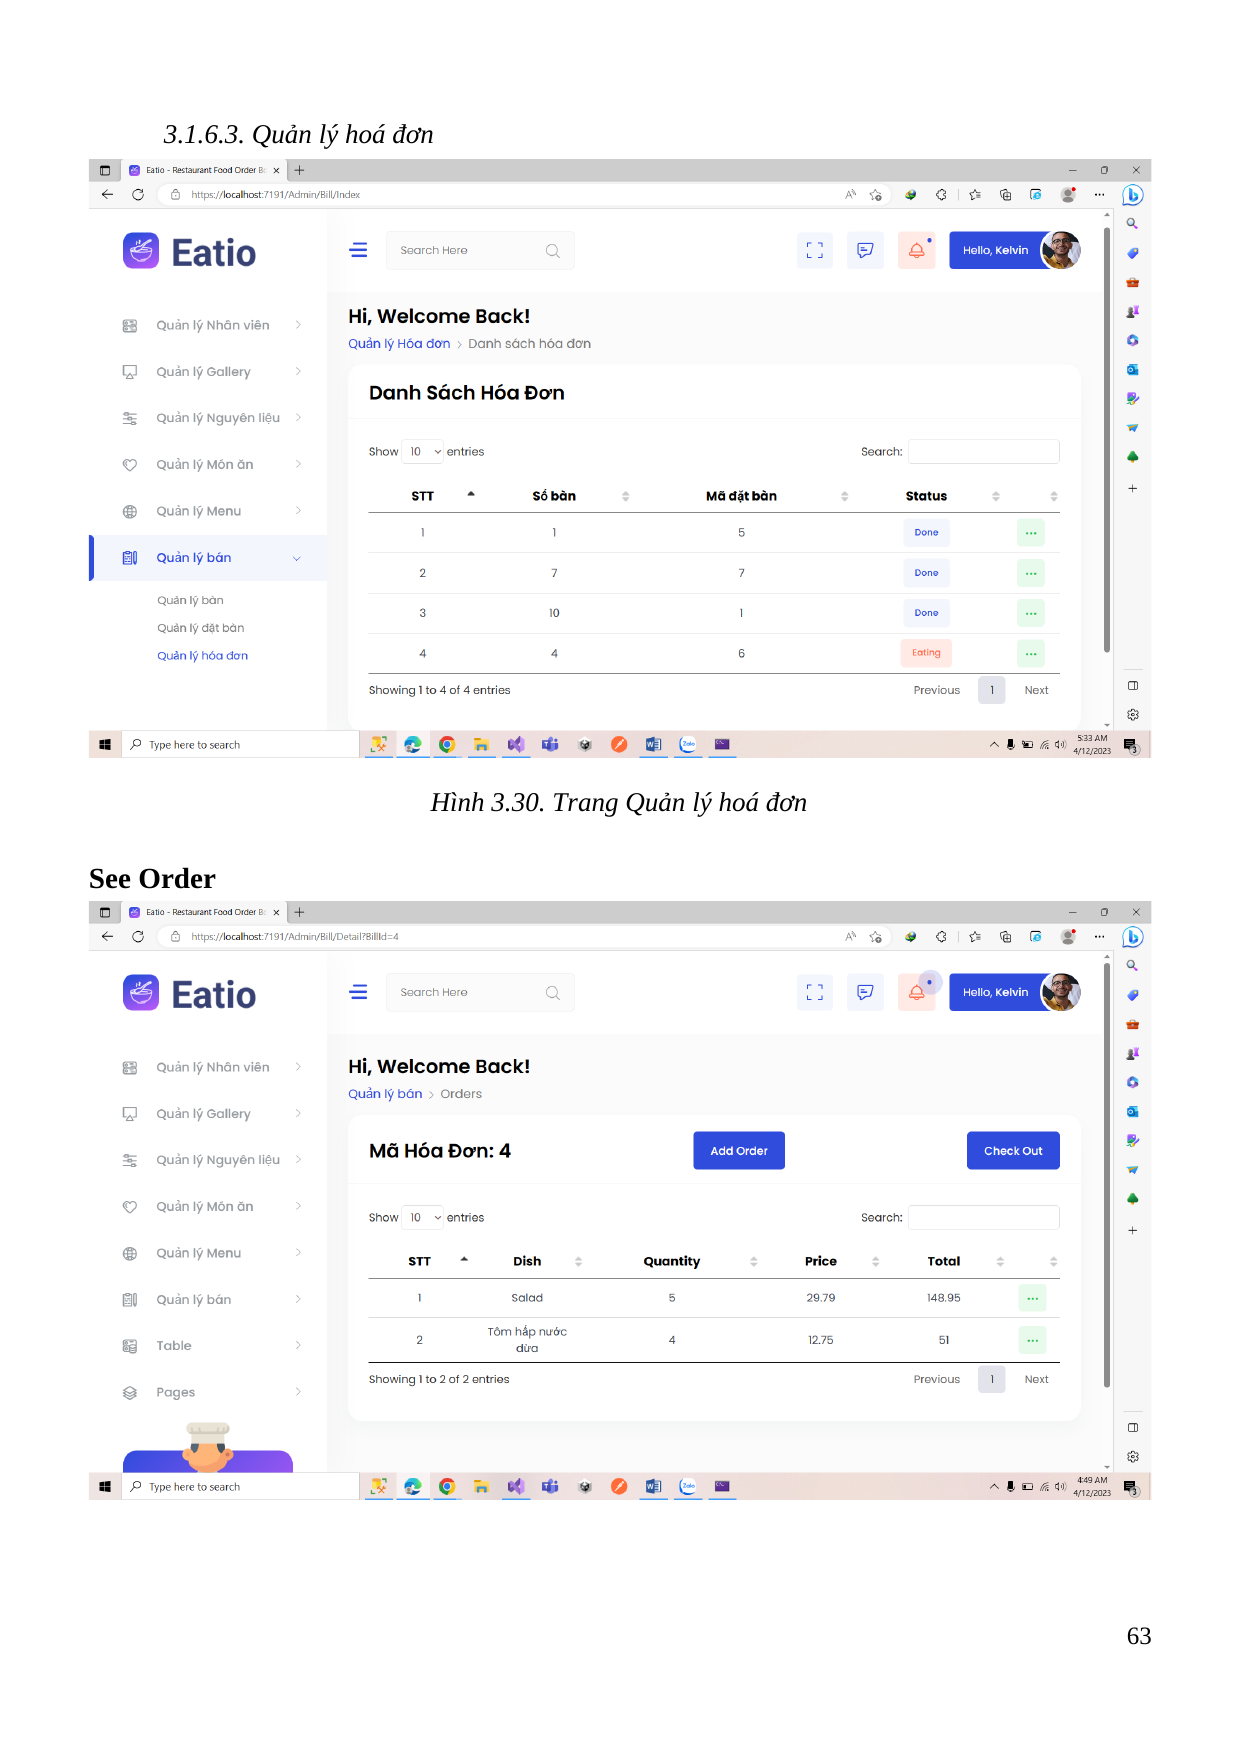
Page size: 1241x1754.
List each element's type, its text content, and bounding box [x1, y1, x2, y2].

text See Order [89, 862, 1152, 895]
picture [88, 901, 1152, 1500]
subtitle 3.1.6.3. Quản lý hoá đơn [164, 118, 1152, 149]
picture [88, 159, 1152, 758]
subtitle Hình 3.30. Trang Quản lý hoá đơn [89, 786, 1152, 817]
